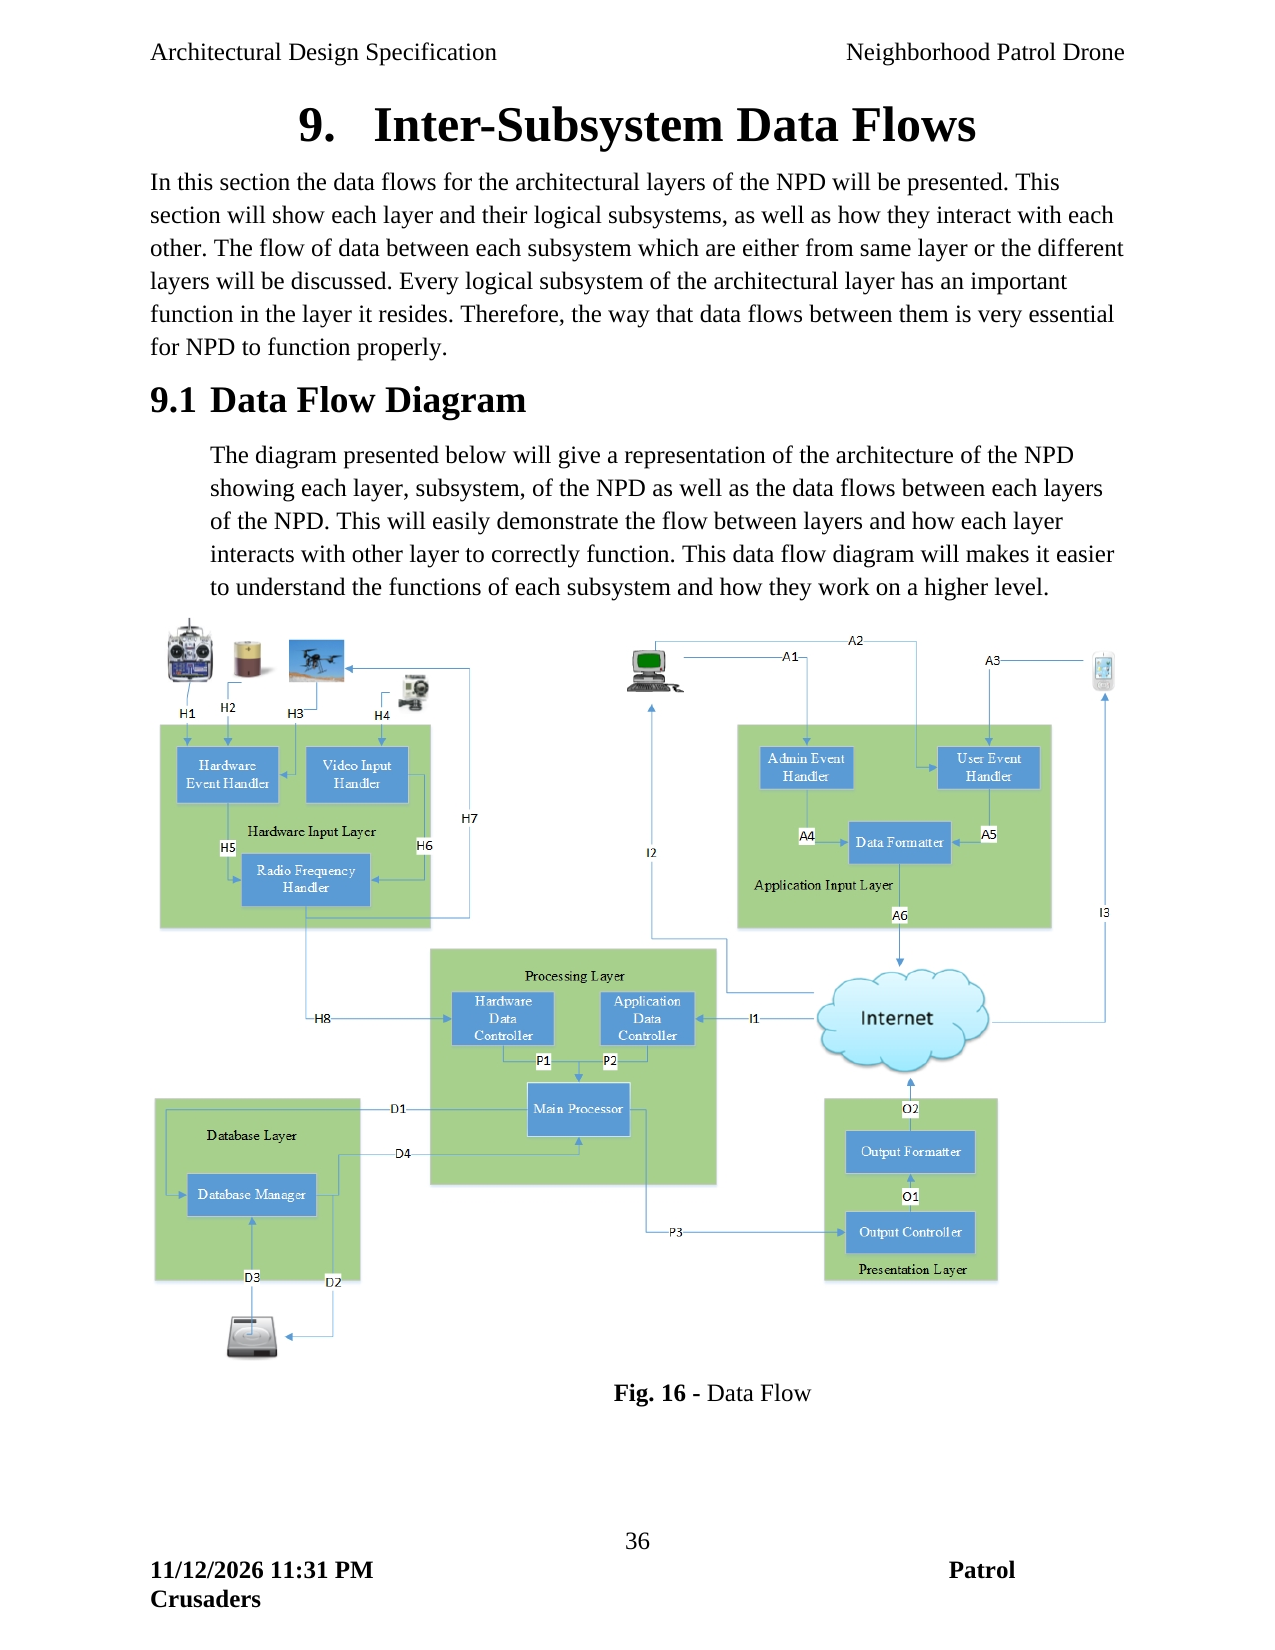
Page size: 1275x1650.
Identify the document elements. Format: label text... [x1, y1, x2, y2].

subtitle Data Flow Diagram [150, 378, 1125, 421]
text Fig. 16 - Data Flow [300, 1378, 1125, 1407]
text The diagram presented below will give a representation of the architecture of the NPD showing each layer, subsystem, of the NPD as well as the data flows between each layers of the NPD. This will easily demonstrate the flow between layers and how each layer interacts with other layer to correctly function. This data flow diagram will makes it easier to understand the functions of each subsystem and how they work on a higher level. [210, 440, 1125, 601]
subtitle Inter-Subsystem Data Flows [150, 95, 1125, 152]
text In this section the data flows for the architectural layers of the NPD will be presented. This section will show each layer and their logical subsystems, as well as how they interact with each other. The flow of data between each subsystem which are either from same layer or the different layers will be discussed. Every logical subsystem of the architectural layer has an important function in the layer it resides. Therefore, the way that data flows between them is very essential for NPD to function properly. [150, 167, 1125, 361]
picture [150, 617, 1127, 1361]
